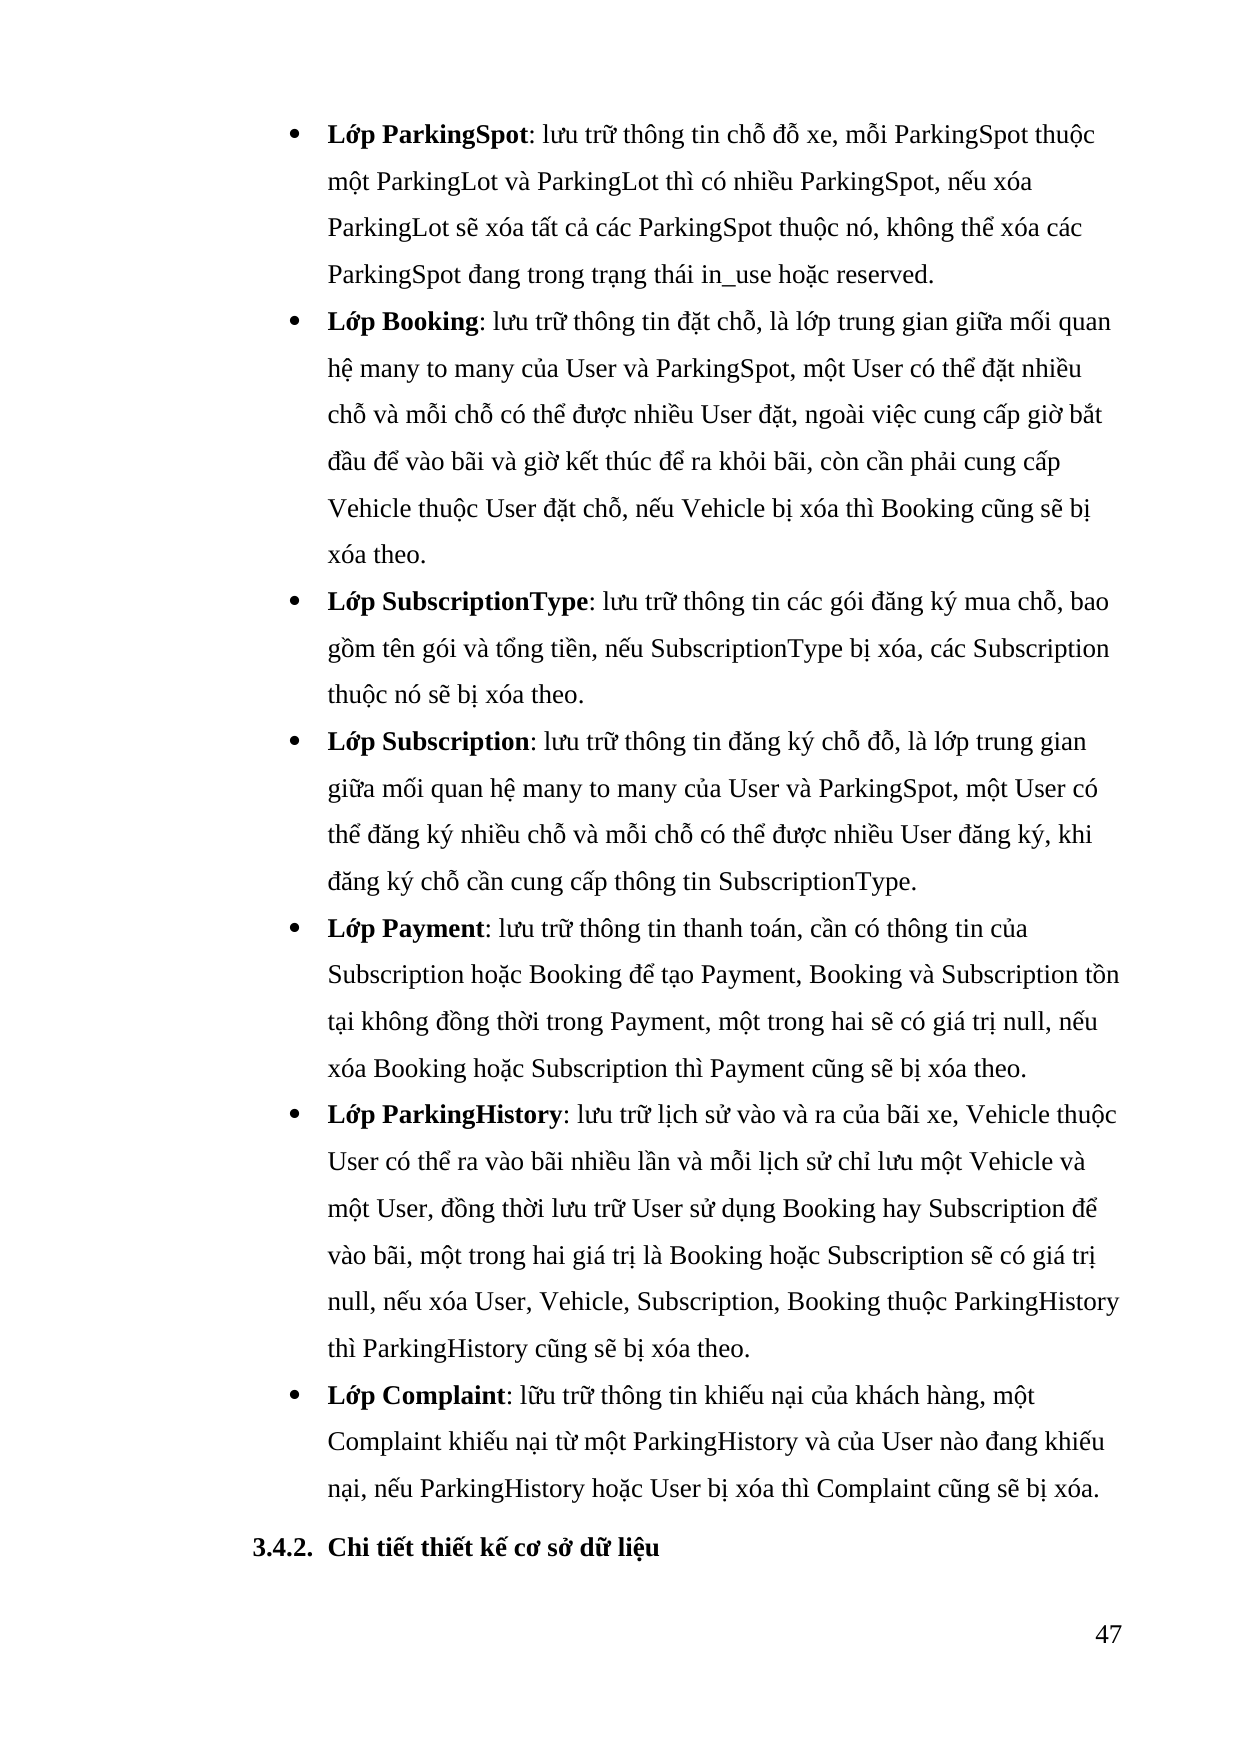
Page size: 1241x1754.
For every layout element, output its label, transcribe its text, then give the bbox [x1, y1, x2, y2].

list Lớp Complaint: lữu trữ thông tin khiếu nại của khách hàng, một Complaint khiếu nại từ một ParkingHistory và của User nào đang khiếu nại, nếu ParkingHistory hoặc User bị xóa thì Complaint cũng sẽ bị xóa. [290, 1379, 1122, 1503]
list Lớp Booking: lưu trữ thông tin đặt chỗ, là lớp trung gian giữa mối quan hệ many to many của User và ParkingSpot, một User có thể đặt nhiều chỗ và mỗi chỗ có thể được nhiều User đặt, ngoài việc cung cấp giờ bắt đầu để vào bãi và giờ kết thúc để ra khỏi bãi, còn cần phải cung cấp Vehicle thuộc User đặt chỗ, nếu Vehicle bị xóa thì Booking cũng sẽ bị xóa theo. [290, 305, 1122, 569]
subtitle Chi tiết thiết kế cơ sở dữ liệu [252, 1531, 1122, 1562]
list Lớp SubscriptionType: lưu trữ thông tin các gói đăng ký mua chỗ, bao gồm tên gói và tổng tiền, nếu SubscriptionType bị xóa, các Subscription thuộc nó sẽ bị xóa theo. [290, 585, 1122, 709]
list Lớp Subscription: lưu trữ thông tin đăng ký chỗ đỗ, là lớp trung gian giữa mối quan hệ many to many của User và ParkingSpot, một User có thể đăng ký nhiều chỗ và mỗi chỗ có thể được nhiều User đăng ký, khi đăng ký chỗ cần cung cấp thông tin SubscriptionType. [290, 725, 1122, 896]
list Lớp ParkingHistory: lưu trữ lịch sử vào và ra của bãi xe, Vehicle thuộc User có thể ra vào bãi nhiều lần và mỗi lịch sử chỉ lưu một Vehicle và một User, đồng thời lưu trữ User sử dụng Booking hay Subscription để vào bãi, một trong hai giá trị là Booking hoặc Subscription sẽ có giá trị null, nếu xóa User, Vehicle, Subscription, Booking thuộc ParkingHistory thì ParkingHistory cũng sẽ bị xóa theo. [290, 1099, 1122, 1363]
list Lớp ParkingSpot: lưu trữ thông tin chỗ đỗ xe, mỗi ParkingSpot thuộc một ParkingLot và ParkingLot thì có nhiều ParkingSpot, nếu xóa ParkingLot sẽ xóa tất cả các ParkingSpot thuộc nó, không thể xóa các ParkingSpot đang trong trạng thái in_use hoặc reserved. [290, 118, 1122, 289]
list Lớp Payment: lưu trữ thông tin thanh toán, cần có thông tin của Subscription hoặc Booking để tạo Payment, Booking và Subscription tồn tại không đồng thời trong Payment, một trong hai sẽ có giá trị null, nếu xóa Booking hoặc Subscription thì Payment cũng sẽ bị xóa theo. [290, 912, 1122, 1083]
